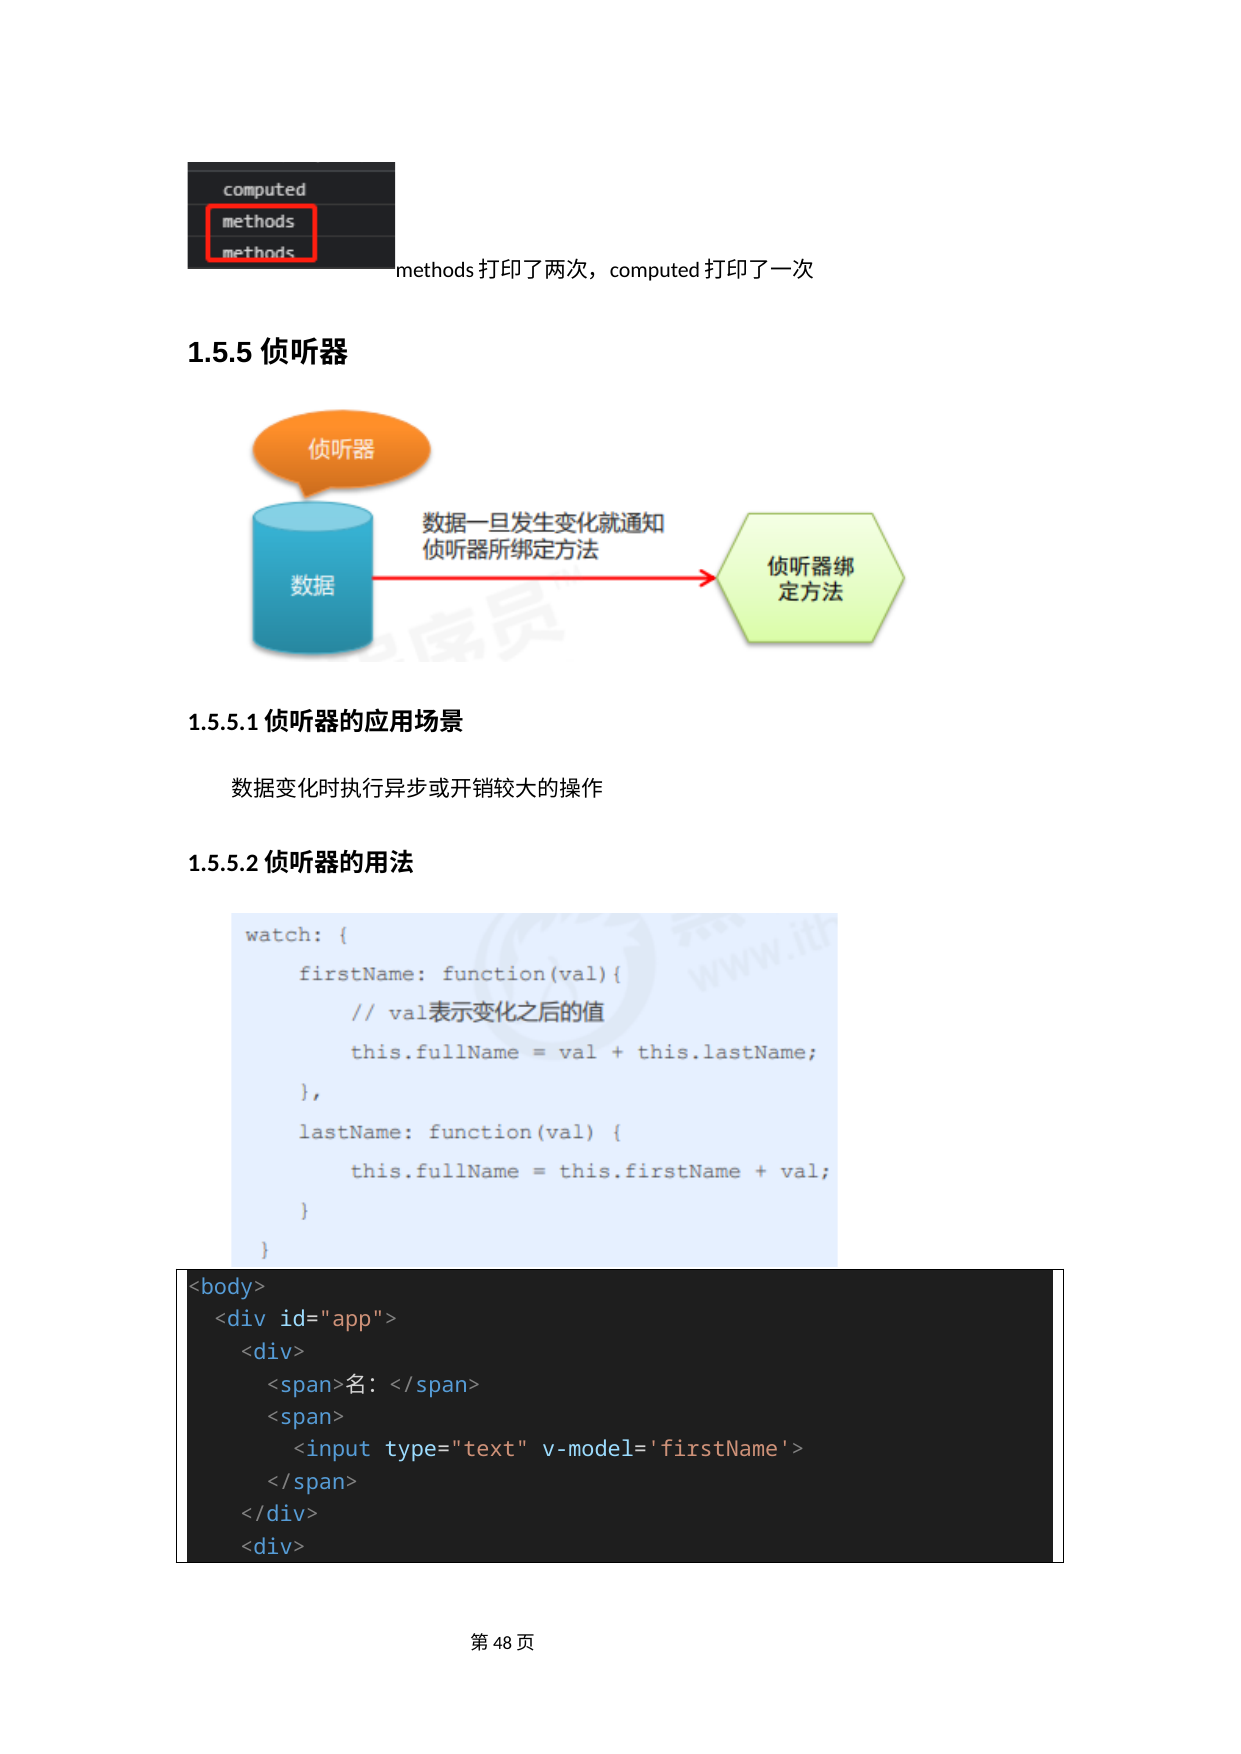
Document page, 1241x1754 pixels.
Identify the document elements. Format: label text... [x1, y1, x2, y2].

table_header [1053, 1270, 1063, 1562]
text 数据变化时执行异步或开销较大的操作 [187, 770, 1053, 803]
subtitle 1.5.5.2 侦听器的用法 [187, 828, 1053, 893]
picture [187, 162, 396, 269]
list methods打印了两次，computed打印了一次 [187, 162, 1053, 292]
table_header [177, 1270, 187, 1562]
subtitle 1.5.5 侦听器 [187, 317, 1053, 382]
picture [231, 913, 838, 1267]
picture [231, 402, 921, 662]
subtitle 1.5.5.1 侦听器的应用场景 [187, 687, 1053, 752]
